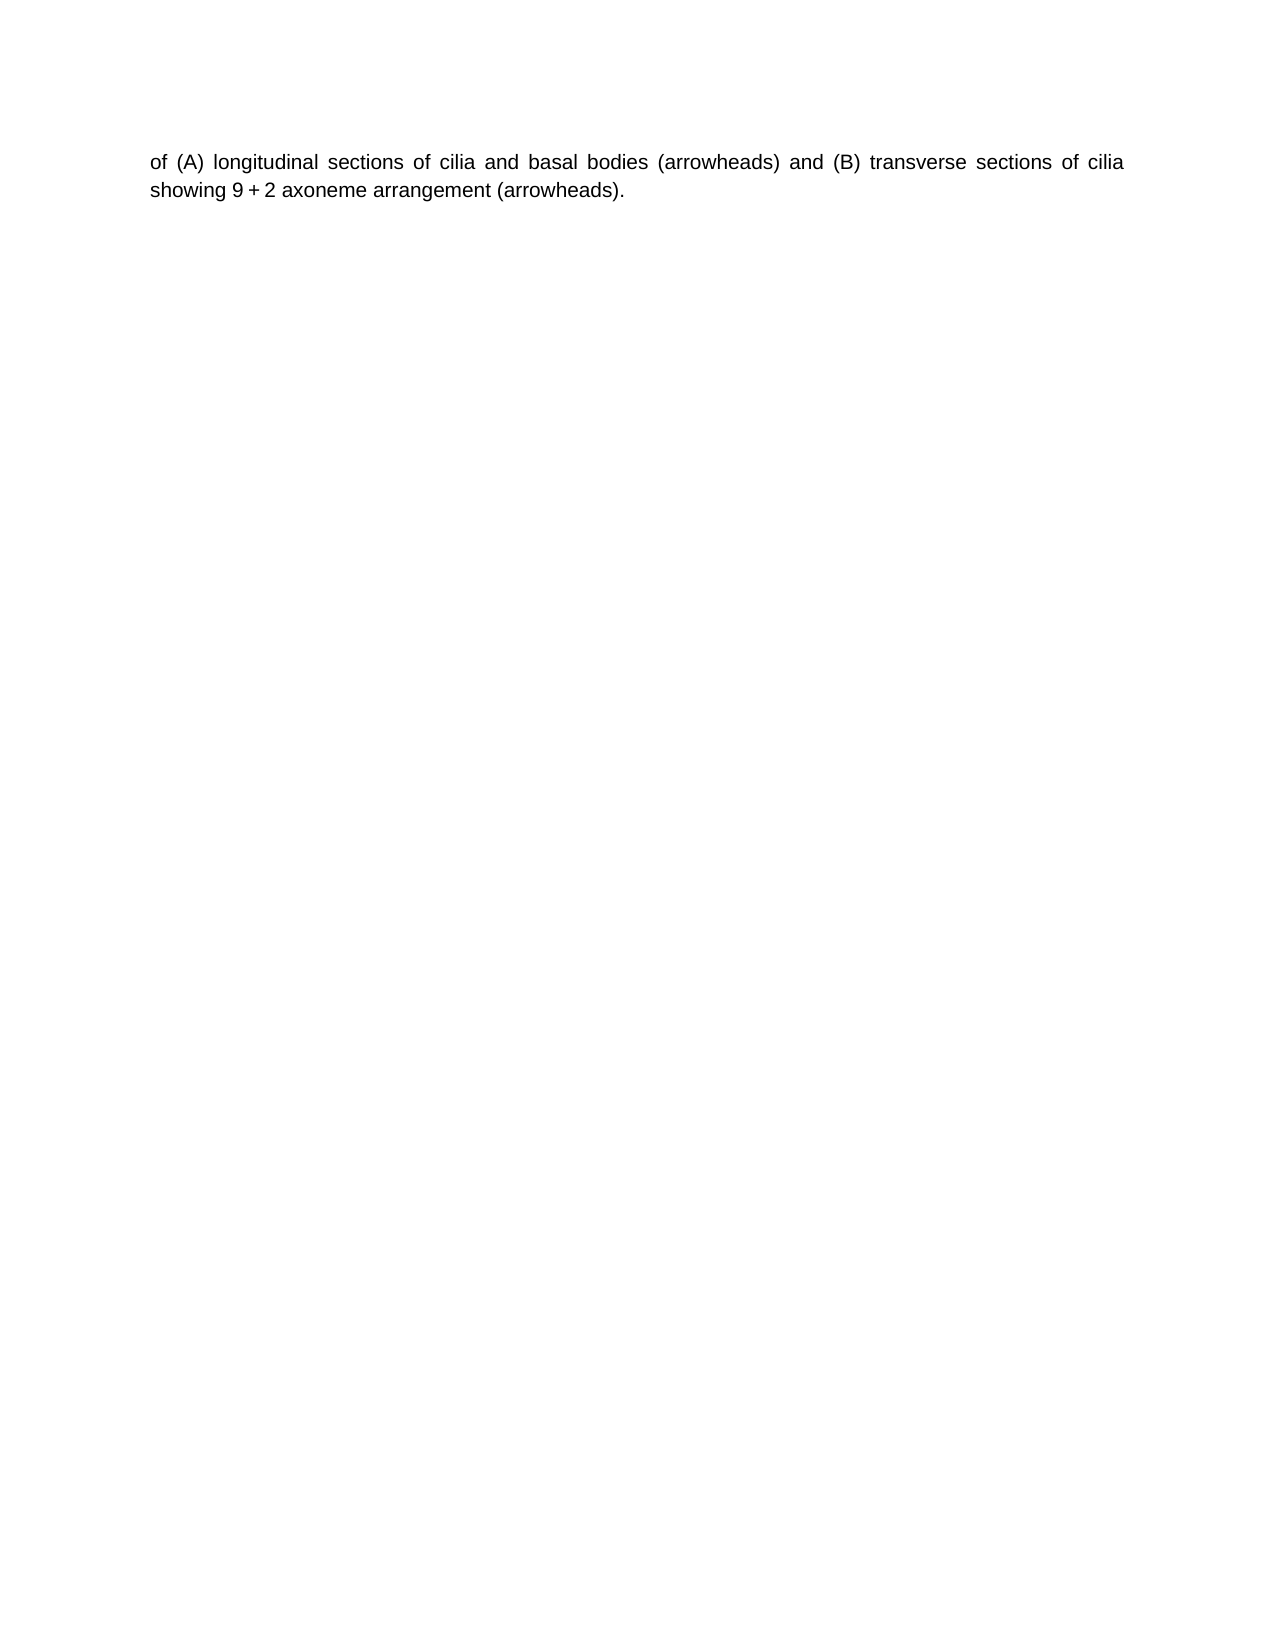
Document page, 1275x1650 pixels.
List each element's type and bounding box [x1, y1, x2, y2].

text [150, 150, 1125, 201]
